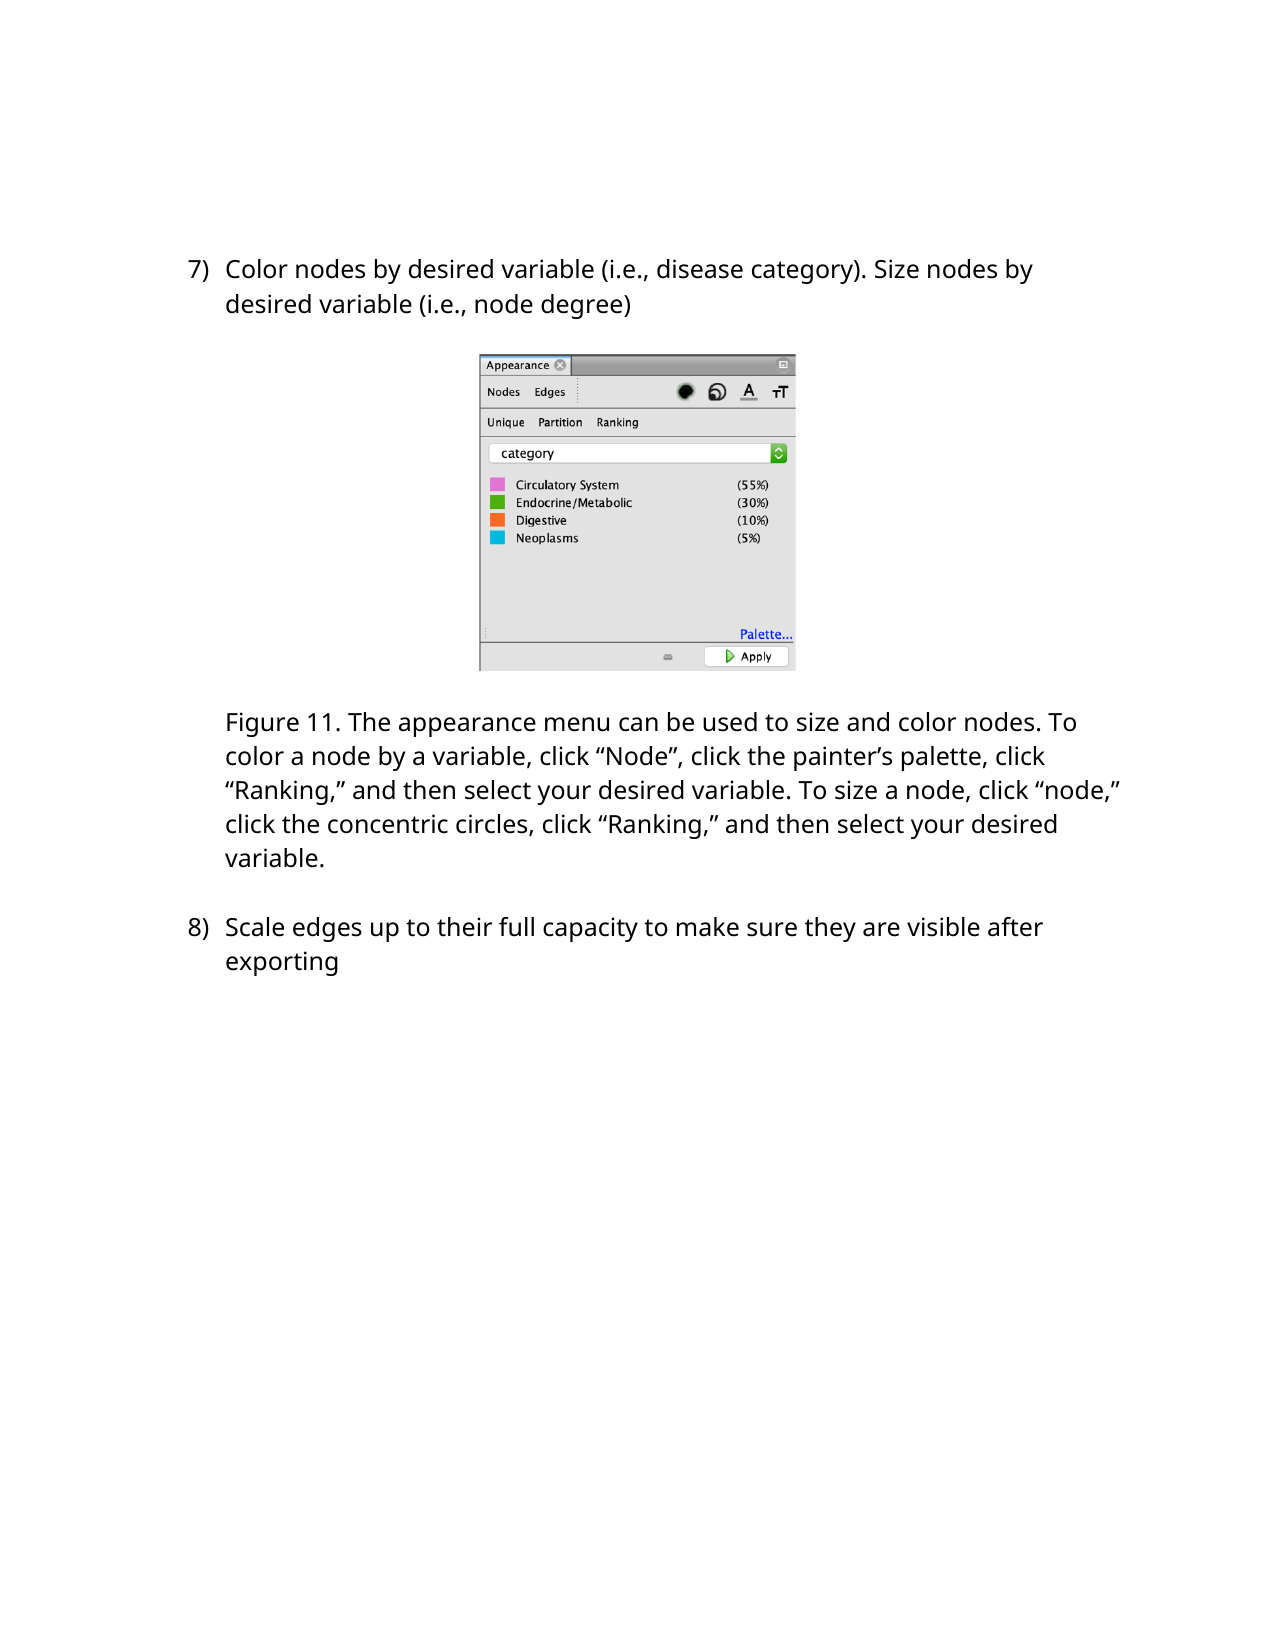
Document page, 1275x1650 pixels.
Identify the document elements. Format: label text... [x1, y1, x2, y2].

list Color nodes by desired variable (i.e., disease category). Size nodes by desired variable (i.e., node degree) [187, 252, 1125, 320]
picture [479, 354, 796, 671]
text Figure 11. The appearance menu can be used to size and color nodes. To color a node by a variable, click “Node”, click the painter’s palette, click “Ranking,” and then select your desired variable. To size a node, click “node,” click the concentric circles, click “Ranking,” and then select your desired variable. [225, 705, 1125, 875]
list Scale edges up to their full capacity to make sure they are visible after exporting [187, 909, 1125, 977]
